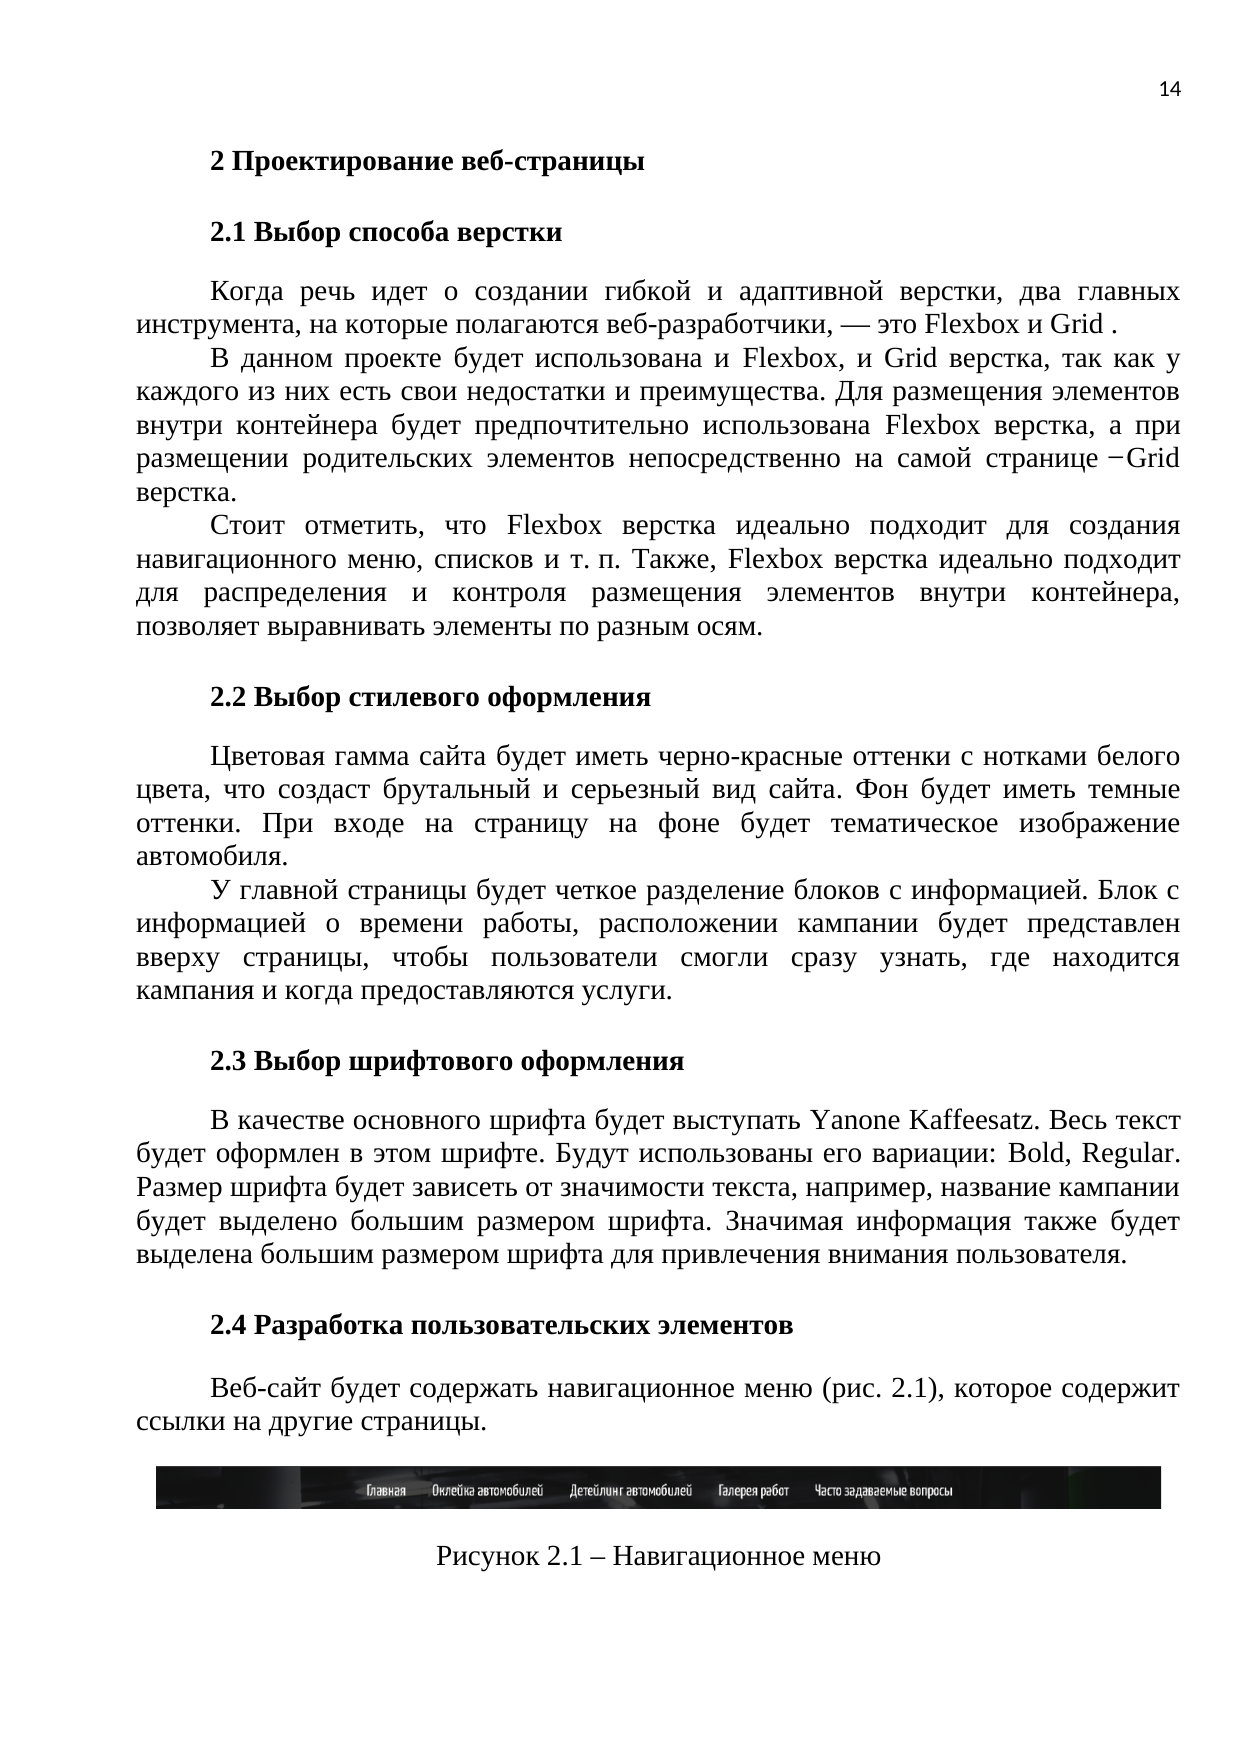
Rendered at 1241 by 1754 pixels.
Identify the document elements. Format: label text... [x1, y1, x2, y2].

text В данном проекте будет использована и Flexbox, и Grid верстка, так как у каждого из них есть свои недостатки и преимущества. Для размещения элементов внутри контейнера будет предпочтительно использована Flexbox верстка, а при размещении родительских элементов непосредственно на самой странице ̶ Grid верстка. [136, 340, 1181, 507]
subtitle 2.2 Выбор стилевого оформления [136, 679, 1181, 713]
text У главной страницы будет четкое разделение блоков с информацией. Блок с информацией о времени работы, расположении кампании будет представлен вверху страницы, чтобы пользователи смогли сразу узнать, где находится кампания и когда предоставляются услуги. [136, 872, 1181, 1006]
text Рисунок 2.1 – Навигационное меню [62, 1538, 1181, 1571]
picture [156, 1466, 1162, 1509]
subtitle 2.4 Разработка пользовательских элементов [136, 1307, 1181, 1341]
text Стоит отметить, что Flexbox верстка идеально подходит для создания навигационного меню, списков и т. п. Также, Flexbox верстка идеально подходит для распределения и контроля размещения элементов внутри контейнера, позволяет выравнивать элементы по разным осям. [136, 507, 1181, 642]
subtitle 2.3 Выбор шрифтового оформления [136, 1043, 1181, 1077]
text Когда речь идет о создании гибкой и адаптивной верстки, два главных инструмента, на которые полагаются веб-разработчики, — это Flexbox и Grid . [136, 273, 1181, 340]
text Веб-сайт будет содержать навигационное меню (рис. 2.1), которое содержит ссылки на другие страницы. [136, 1370, 1181, 1437]
subtitle 2 Проектирование веб-страницы [136, 143, 1181, 177]
text Цветовая гамма сайта будет иметь черно-красные оттенки с нотками белого цвета, что создаст брутальный и серьезный вид сайта. Фон будет иметь темные оттенки. При входе на страницу на фоне будет тематическое изображение автомобиля. [136, 738, 1181, 872]
subtitle 2.1 Выбор способа верстки [136, 214, 1181, 248]
text В качестве основного шрифта будет выступать Yanone Kaffeesatz. Весь текст будет оформлен в этом шрифте. Будут использованы его вариации: Bold, Regular. Размер шрифта будет зависеть от значимости текста, например, название кампании будет выделено большим размером шрифта. Значимая информация также будет выделена большим размером шрифта для привлечения внимания пользователя. [136, 1102, 1181, 1270]
